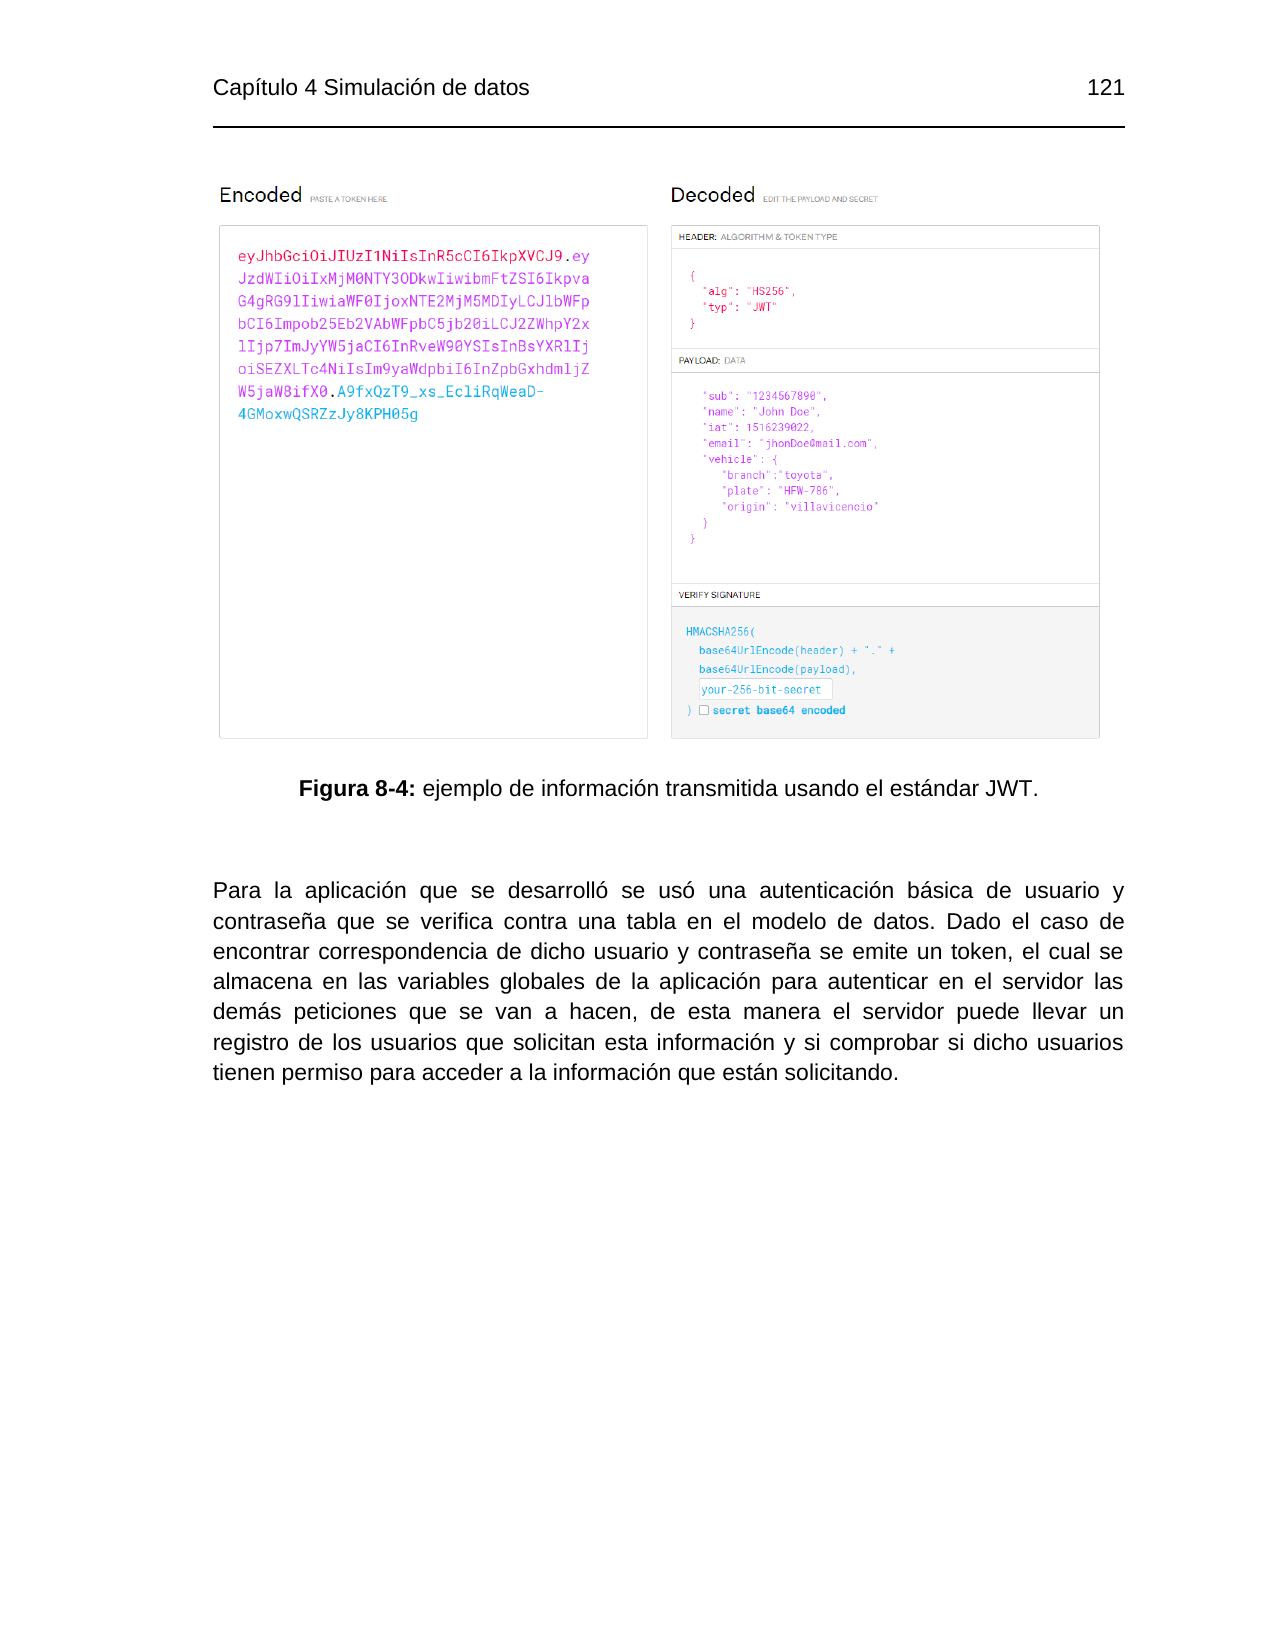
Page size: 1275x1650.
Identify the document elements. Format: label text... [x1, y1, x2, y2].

text Para la aplicación que se desarrolló se usó una autenticación básica de usuario y contraseña que se verifica contra una tabla en el modelo de datos. Dado el caso de encontrar correspondencia de dicho usuario y contraseña se emite un token, el cual se almacena en las variables globales de la aplicación para autenticar en el servidor las demás peticiones que se van a hacen, de esta manera el servidor puede llevar un registro de los usuarios que solicitan esta información y si comprobar si dicho usuarios tienen permiso para acceder a la información que están solicitando. [213, 877, 1125, 1085]
picture [212, 178, 1110, 751]
text Figura 8-4: ejemplo de información transmitida usando el estándar JWT. [213, 775, 1125, 802]
